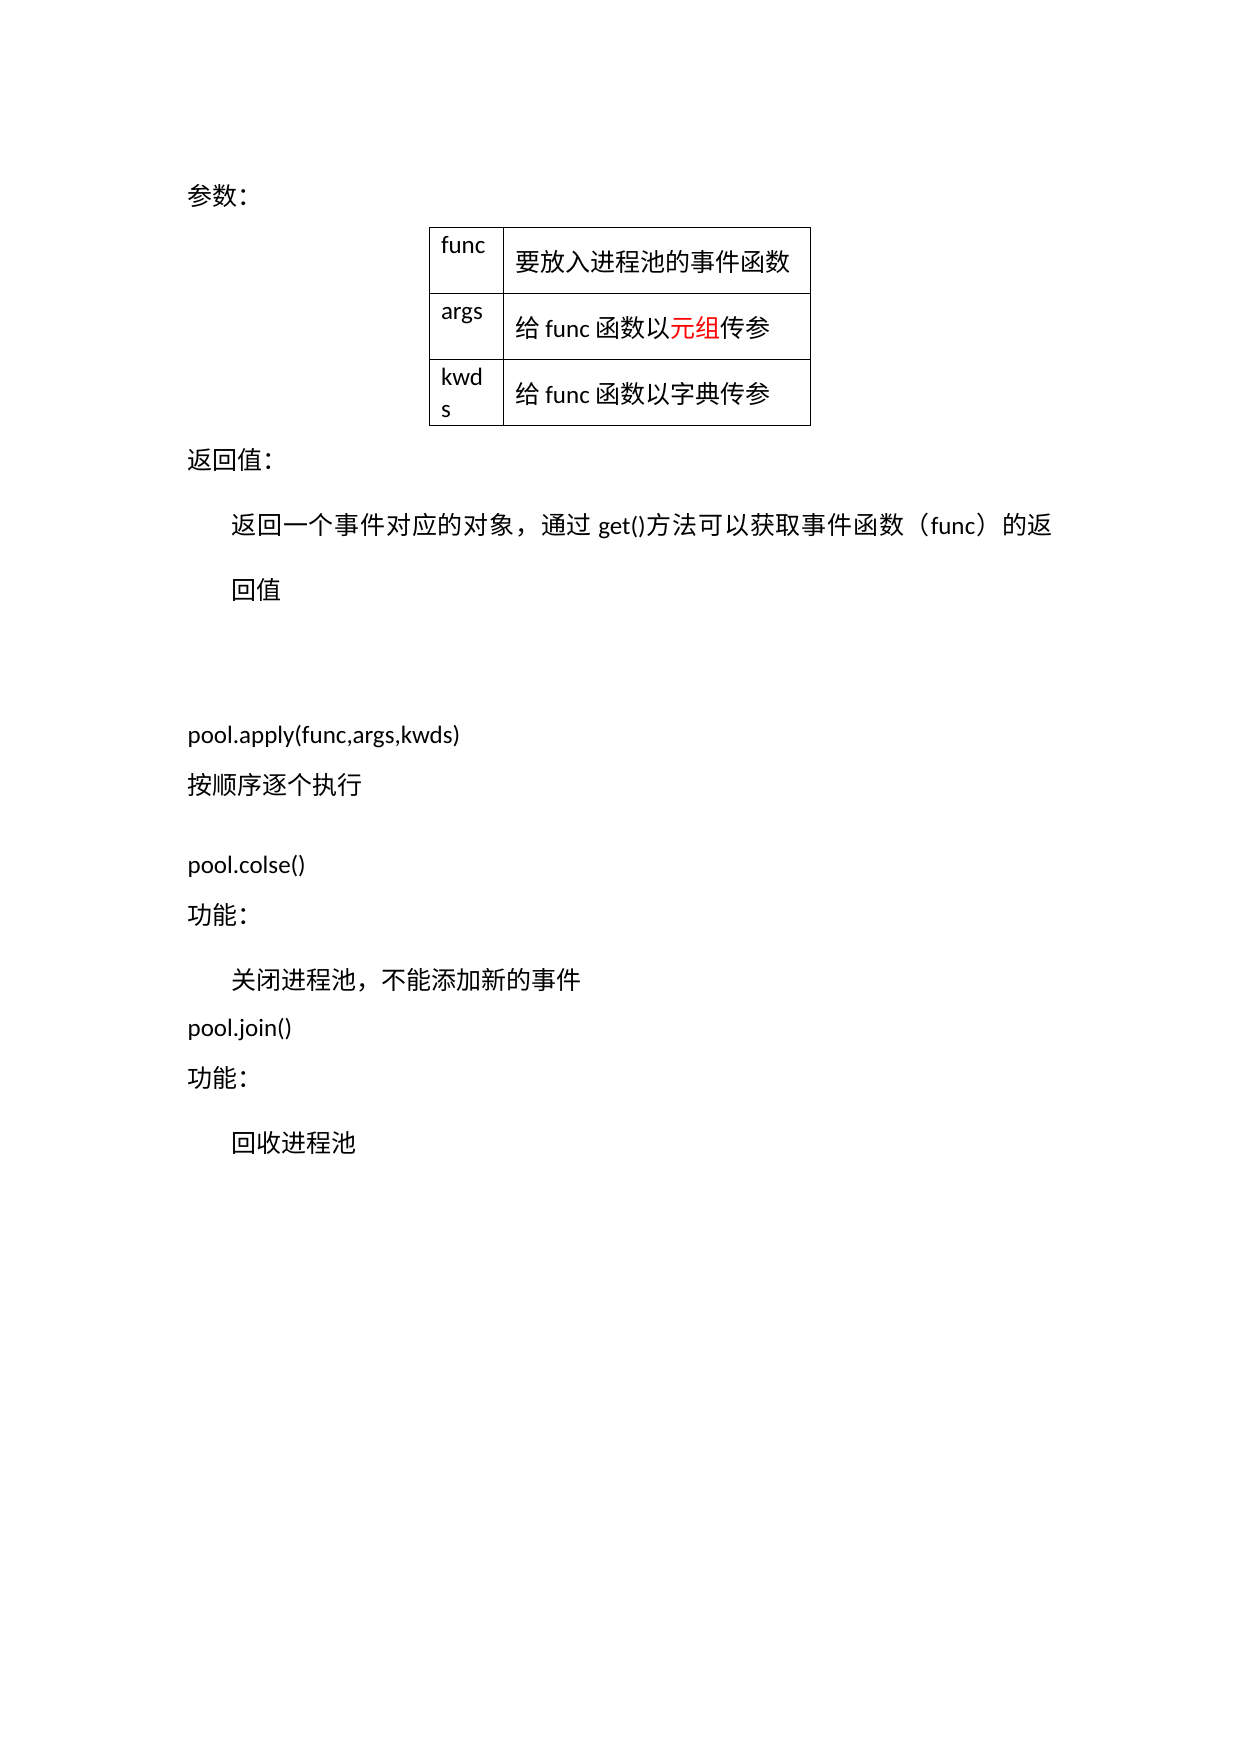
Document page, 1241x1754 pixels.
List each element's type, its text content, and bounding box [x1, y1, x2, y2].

table_cell 给func函数以字典传参 [504, 360, 810, 425]
text pool.colse() [187, 849, 1053, 881]
text 关闭进程池，不能添加新的事件 [231, 946, 1053, 1011]
table_cell args [430, 294, 503, 359]
text 按顺序逐个执行 [187, 751, 1053, 816]
text pool.apply(func,args,kwds) [187, 719, 1053, 751]
text 功能： [187, 881, 1053, 946]
table_header 要放入进程池的事件函数 [504, 228, 810, 293]
text pool.join() [187, 1011, 1053, 1044]
table_cell kwds [430, 360, 503, 425]
text 返回值： [187, 426, 1053, 491]
text 回收进程池 [231, 1109, 1053, 1174]
text 参数： [187, 162, 1053, 227]
text 返回一个事件对应的对象，通过get()方法可以获取事件函数（func）的返回值 [231, 491, 1053, 621]
table_header func [430, 228, 503, 293]
text 功能： [187, 1044, 1053, 1109]
table_cell 给func函数以元组传参 [504, 294, 810, 359]
